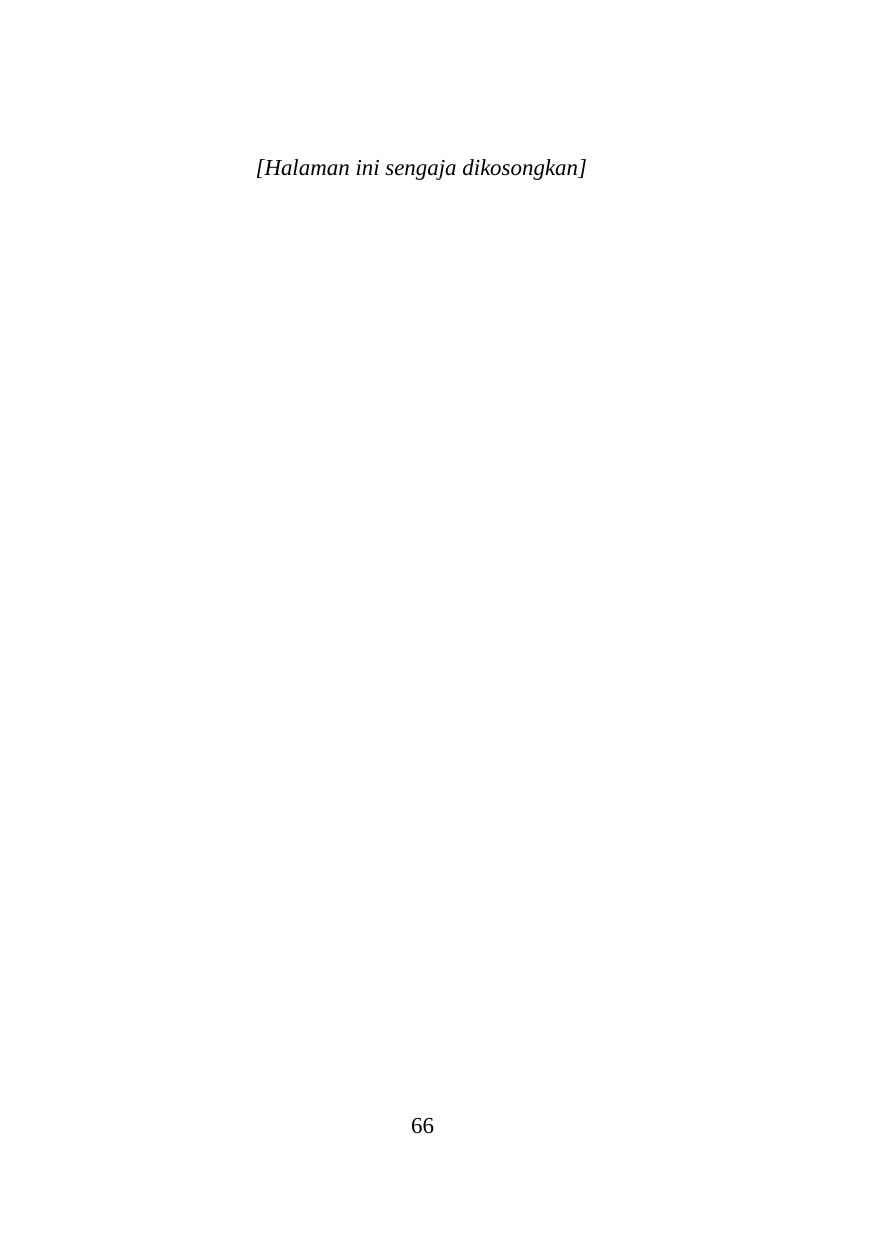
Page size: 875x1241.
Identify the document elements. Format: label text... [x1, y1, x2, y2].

text [Halaman ini sengaja dikosongkan] [118, 154, 726, 180]
